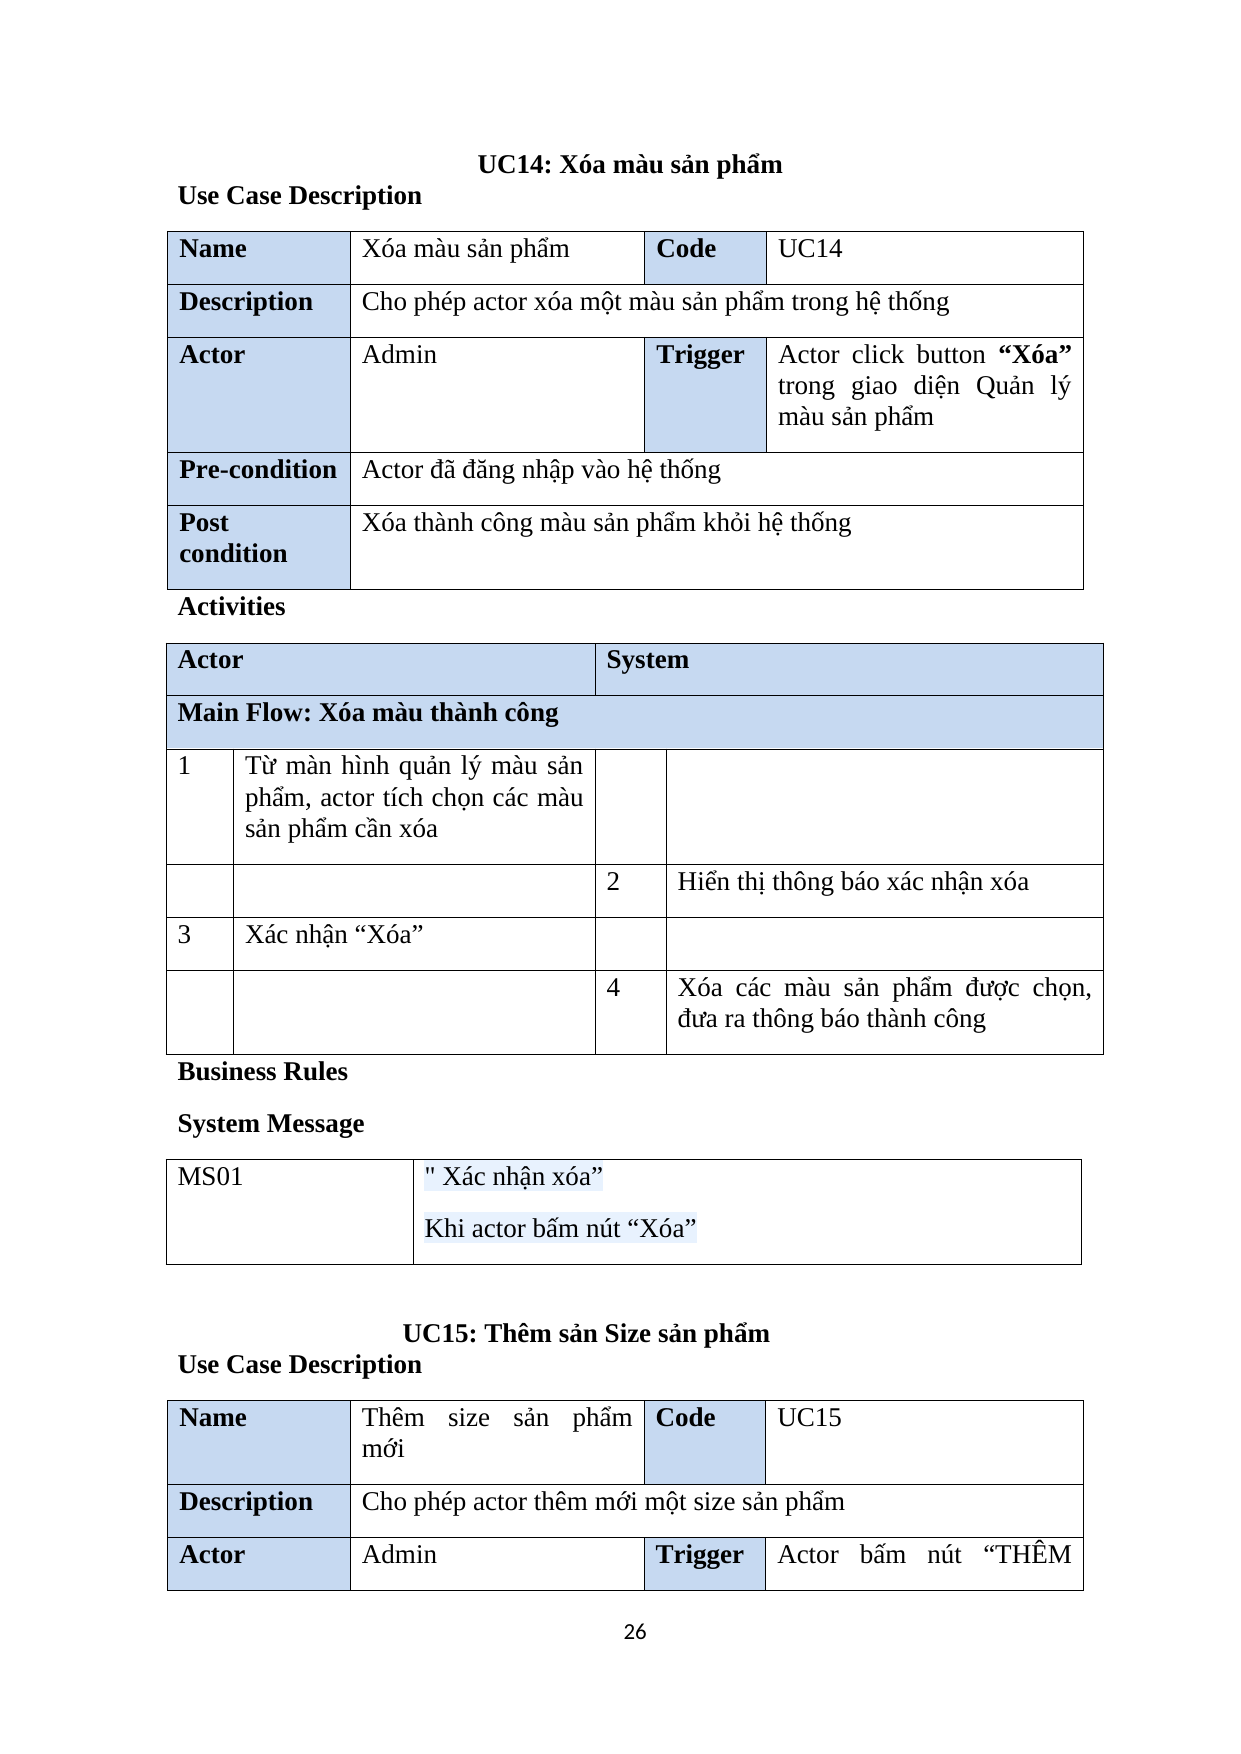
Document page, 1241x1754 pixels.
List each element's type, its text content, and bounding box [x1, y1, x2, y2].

subtitle UC15: Thêm sản Size sản phẩm [365, 1317, 1092, 1348]
table_cell Trigger [645, 1538, 765, 1590]
table_cell Trigger [645, 338, 766, 452]
table_cell Pre-condition [168, 453, 350, 505]
table_header Code [645, 1401, 765, 1484]
table_cell [167, 865, 233, 917]
table_header Name [168, 1401, 350, 1484]
text Business Rules [177, 1055, 1092, 1086]
table_cell Cho phép actor xóa một màu sản phẩm trong hệ thống [351, 285, 1083, 337]
table_header UC14 [767, 232, 1083, 284]
table_cell 2 [596, 865, 666, 917]
table_cell 4 [596, 971, 666, 1054]
table_cell [234, 971, 595, 1054]
table_cell [234, 865, 595, 917]
table_cell Admin [351, 1538, 644, 1590]
table_header Code [645, 232, 766, 284]
text System Message [177, 1107, 1092, 1138]
table_cell [667, 918, 1103, 970]
table_cell Admin [351, 338, 644, 452]
table_cell Cho phép actor thêm mới một size sản phẩm [351, 1485, 1083, 1537]
table_header System [596, 644, 1103, 695]
text Activities [177, 590, 1092, 622]
text Use Case Description [177, 179, 1092, 210]
table_cell Actor [168, 1538, 350, 1590]
table_header Name [168, 232, 350, 284]
table_cell Actor [168, 338, 350, 452]
table_header Xóa màu sản phẩm [351, 232, 644, 284]
table_cell Description [168, 1485, 350, 1537]
table_cell Xóa các màu sản phẩm được chọn, đưa ra thông báo thành công [667, 971, 1103, 1054]
table_cell [596, 918, 666, 970]
table_cell Post condition [168, 506, 350, 589]
table_cell [667, 750, 1103, 864]
table_cell Xác nhận “Xóa” [234, 918, 595, 970]
table_header MS01 [167, 1160, 413, 1264]
subtitle UC14: Xóa màu sản phẩm [477, 148, 1092, 179]
table_cell Description [168, 285, 350, 337]
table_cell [766, 1538, 1083, 1590]
table_cell 3 [167, 918, 233, 970]
table_cell [167, 971, 233, 1054]
table_cell 1 [167, 750, 233, 864]
table_header Thêm size sản phẩm mới [351, 1401, 644, 1484]
table_cell Từ màn hình quản lý màu sản phẩm, actor tích chọn các màu sản phẩm cần xóa [234, 750, 595, 864]
table_cell Actor đã đăng nhập vào hệ thống [351, 453, 1083, 505]
table_header UC15 [766, 1401, 1083, 1484]
table_cell Hiển thị thông báo xác nhận xóa [667, 865, 1103, 917]
table_cell Xóa thành công màu sản phẩm khỏi hệ thống [351, 506, 1083, 589]
table_cell [596, 750, 666, 864]
table_cell Actor click button “Xóa” trong giao diện Quản lý màu sản phẩm [767, 338, 1083, 452]
table_cell Main Flow: Xóa màu thành công [167, 696, 1103, 748]
table_header Actor [167, 644, 595, 695]
text Use Case Description [177, 1348, 1092, 1379]
table_header " Xác nhận xóa” Khi actor bấm nút “Xóa” [414, 1160, 1081, 1264]
